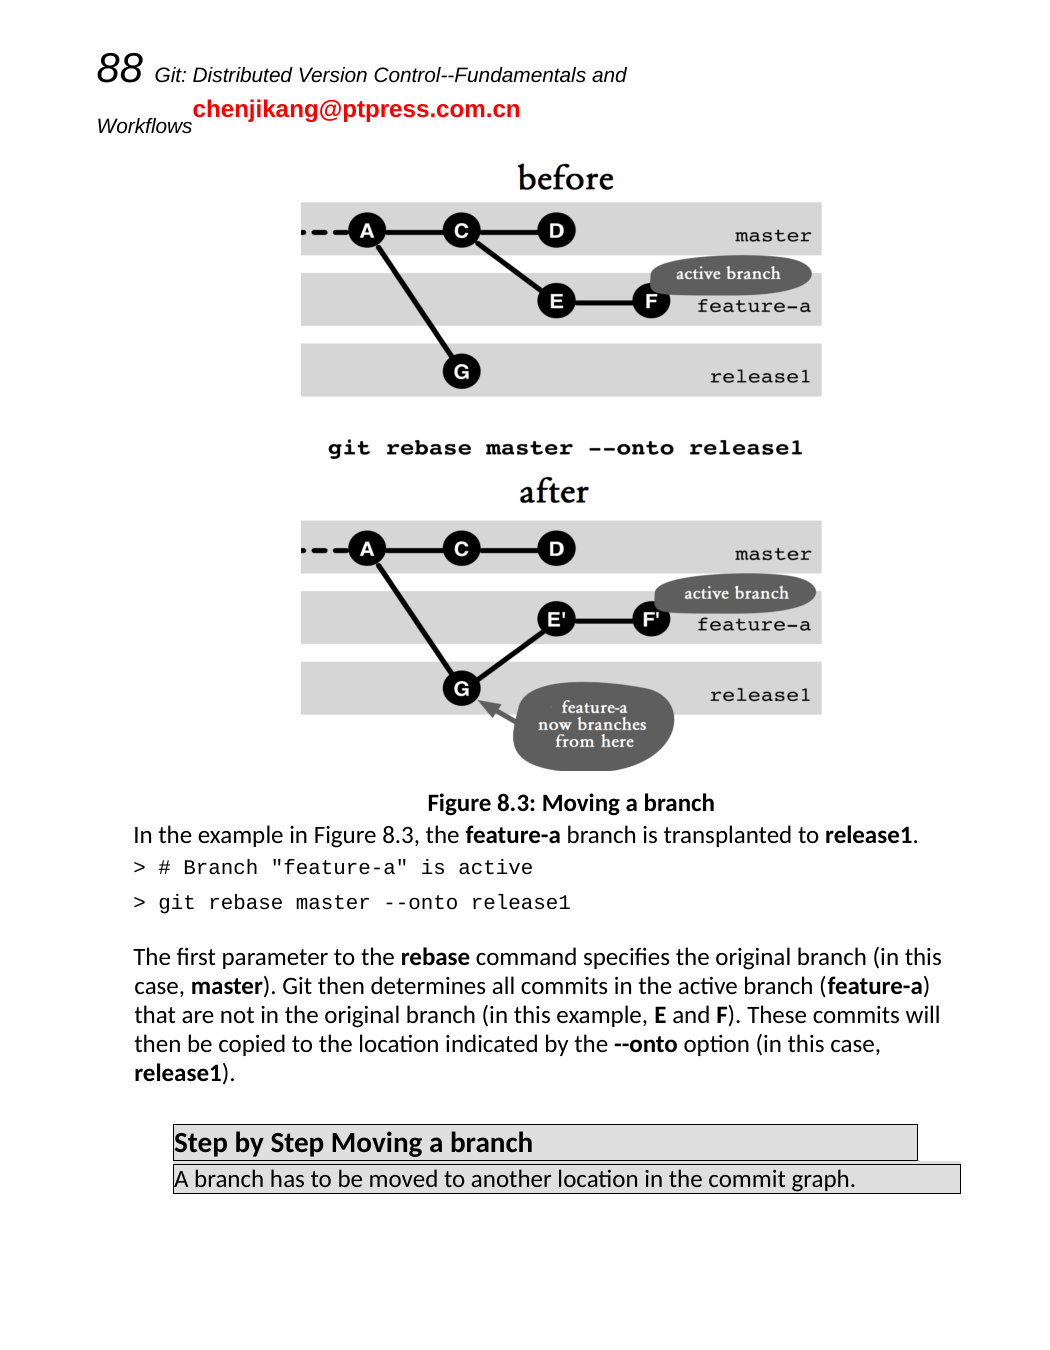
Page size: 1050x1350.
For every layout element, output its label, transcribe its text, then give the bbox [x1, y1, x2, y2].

text In the example in Figure 8.3, the feature-a branch is transplanted to release1. [133, 821, 958, 850]
subtitle Step by Step Moving a branch [174, 1125, 917, 1160]
text > git rebase master --onto release1 [133, 892, 950, 916]
subtitle Figure 8.3: Moving a branch [202, 787, 940, 818]
text > # Branch "feature-a" is active [133, 857, 950, 880]
text A branch has to be moved to another location in the commit graph. [174, 1165, 960, 1193]
text The first parameter to the rebase command specifies the original branch (in this case, master). Git then determines all commits in the active branch (feature-a) that are not in the original branch (in this example, E and F). These commits will then be copied to the location indicated by the --onto option (in this case, release1). [133, 942, 958, 1087]
picture [300, 150, 823, 771]
